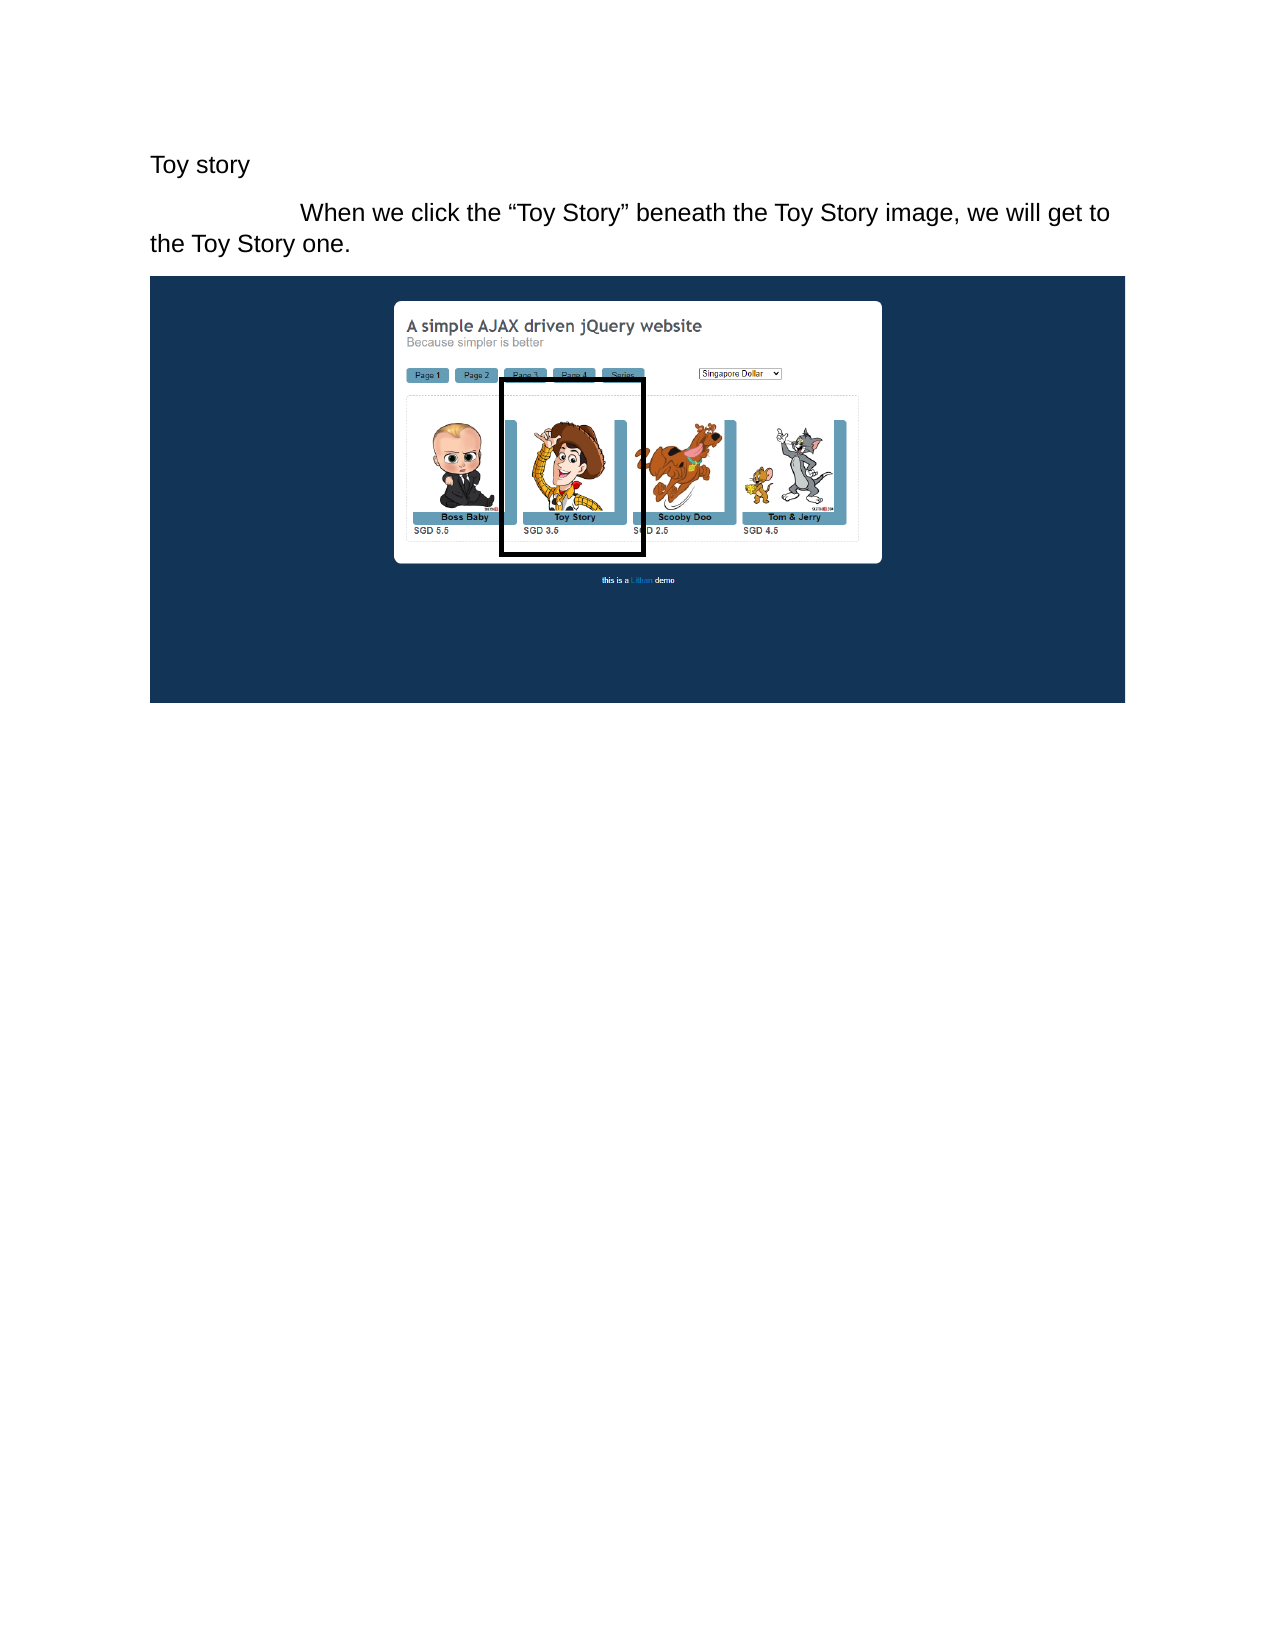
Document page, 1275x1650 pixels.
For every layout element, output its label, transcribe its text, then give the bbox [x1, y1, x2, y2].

text Toy story [150, 150, 1125, 179]
picture [150, 276, 1125, 703]
text When we click the “Toy Story” beneath the Toy Story image, we will get to the Toy Story one. [150, 198, 1125, 257]
